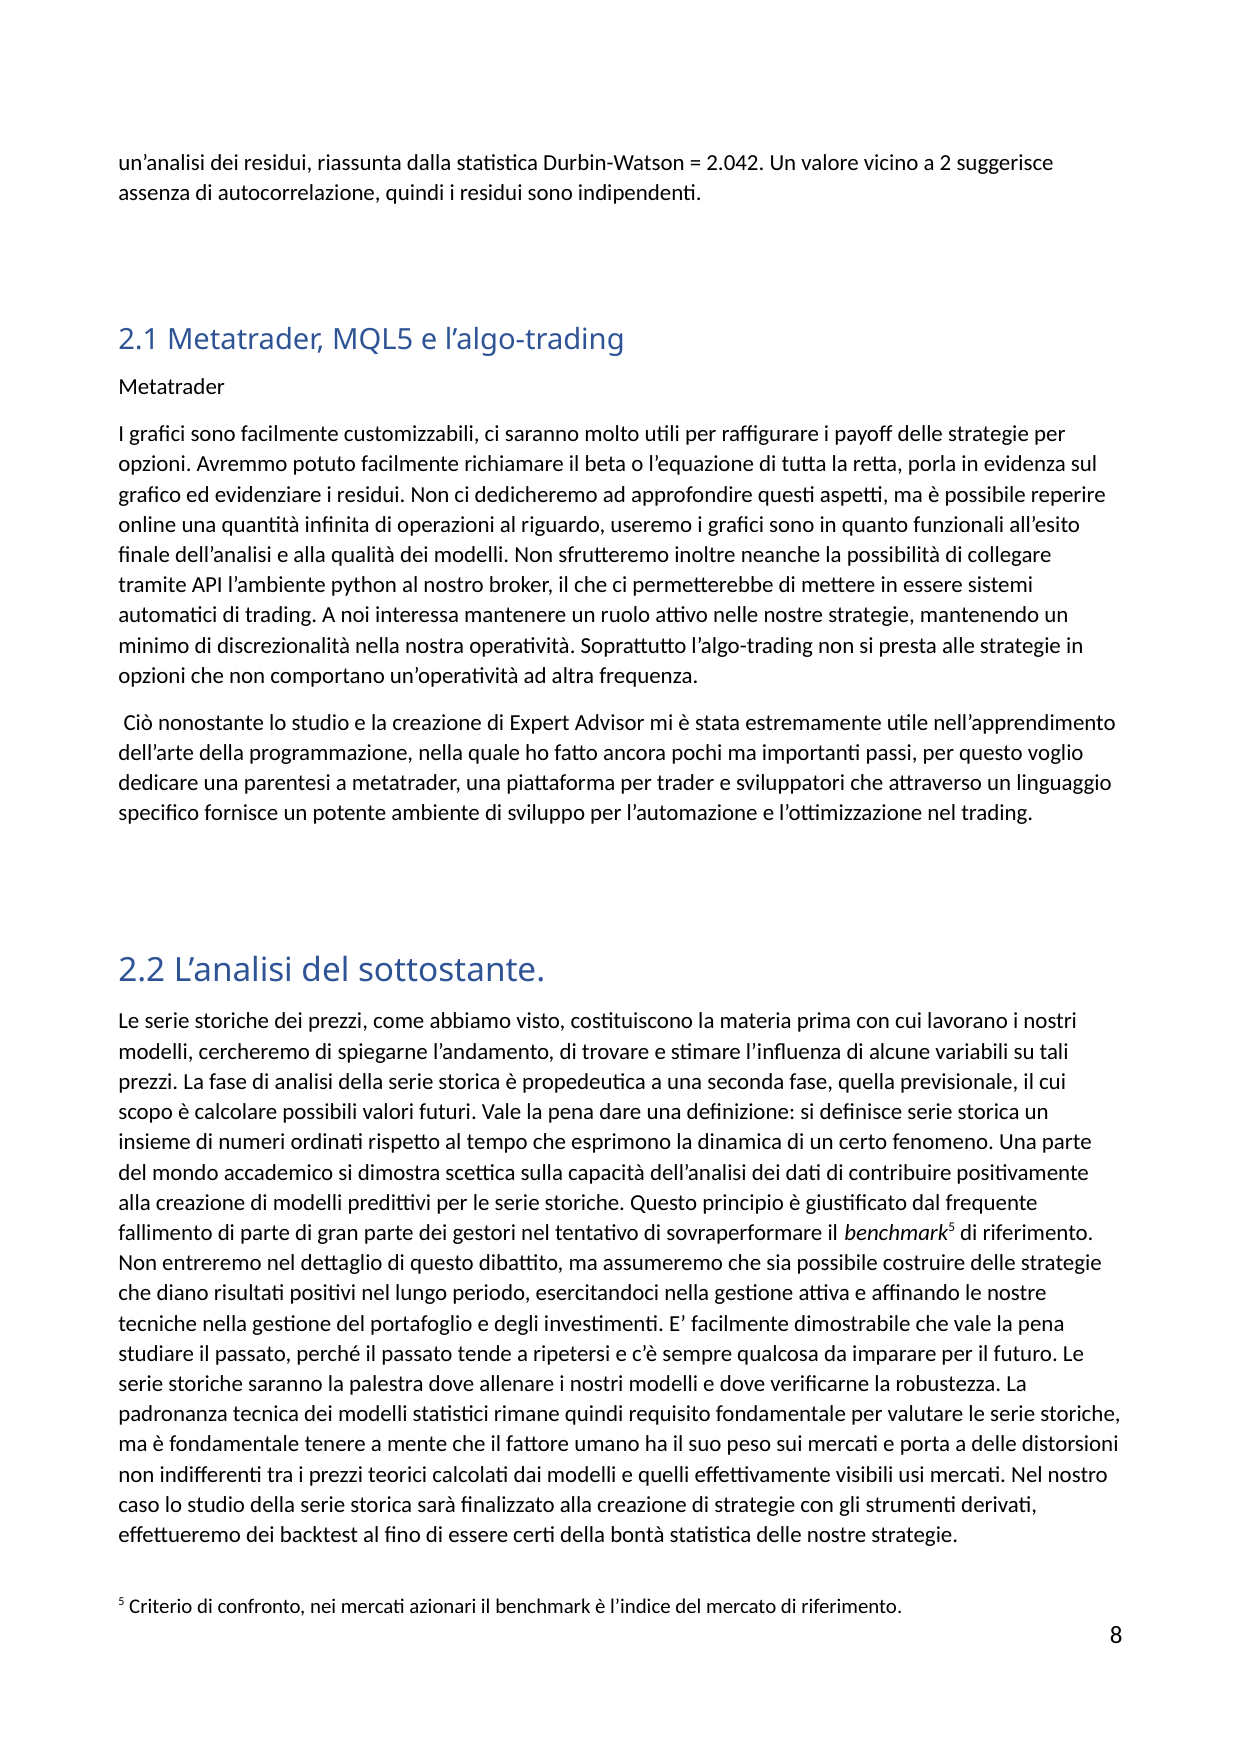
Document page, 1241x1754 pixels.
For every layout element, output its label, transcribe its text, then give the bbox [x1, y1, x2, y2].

text Metatrader [118, 372, 1122, 400]
subtitle 2.2 L’analisi del sottostante. [118, 946, 1122, 992]
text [118, 148, 1122, 206]
text Ciò nonostante lo studio e la creazione di Expert Advisor mi è stata estremamente utile nell’apprendimento dell’arte della programmazione, nella quale ho fatto ancora pochi ma importanti passi, per questo voglio dedicare una parentesi a metatrader, una piattaforma per trader e sviluppatori che attraverso un linguaggio specifico fornisce un potente ambiente di sviluppo per l’automazione e l’ottimizzazione nel trading. [118, 708, 1122, 826]
subtitle 2.1 Metatrader, MQL5 e l’algo-trading [118, 318, 1122, 358]
text I grafici sono facilmente customizzabili, ci saranno molto utili per raffigurare i payoff delle strategie per opzioni. Avremmo potuto facilmente richiamare il beta o l’equazione di tutta la retta, porla in evidenza sul grafico ed evidenziare i residui. Non ci dedicheremo ad approfondire questi aspetti, ma è possibile reperire online una quantità infinita di operazioni al riguardo, useremo i grafici sono in quanto funzionali all’esito finale dell’analisi e alla qualità dei modelli. Non sfrutteremo inoltre neanche la possibilità di collegare tramite API l’ambiente python al nostro broker, il che ci permetterebbe di mettere in essere sistemi automatici di trading. A noi interessa mantenere un ruolo attivo nelle nostre strategie, mantenendo un minimo di discrezionalità nella nostra operatività. Soprattutto l’algo-trading non si presta alle strategie in opzioni che non comportano un’operatività ad altra frequenza. [118, 419, 1122, 689]
text Le serie storiche dei prezzi, come abbiamo visto, costituiscono la materia prima con cui lavorano i nostri modelli, cercheremo di spiegarne l’andamento, di trovare e stimare l’influenza di alcune variabili su tali prezzi. La fase di analisi della serie storica è propedeutica a una seconda fase, quella previsionale, il cui scopo è calcolare possibili valori futuri. Vale la pena dare una definizione: si definisce serie storica un insieme di numeri ordinati rispetto al tempo che esprimono la dinamica di un certo fenomeno. Una parte del mondo accademico si dimostra scettica sulla capacità dell’analisi dei dati di contribuire positivamente alla creazione di modelli predittivi per le serie storiche. Questo principio è giustificato dal frequente fallimento di parte di gran parte dei gestori nel tentativo di sovraperformare il benchmark di riferimento. Non entreremo nel dettaglio di questo dibattito, ma assumeremo che sia possibile costruire delle strategie che diano risultati positivi nel lungo periodo, esercitandoci nella gestione attiva e affinando le nostre tecniche nella gestione del portafoglio e degli investimenti. E’ facilmente dimostrabile che vale la pena studiare il passato, perché il passato tende a ripetersi e c’è sempre qualcosa da imparare per il futuro. Le serie storiche saranno la palestra dove allenare i nostri modelli e dove verificarne la robustezza. La padronanza tecnica dei modelli statistici rimane quindi requisito fondamentale per valutare le serie storiche, ma è fondamentale tenere a mente che il fattore umano ha il suo peso sui mercati e porta a delle distorsioni non indifferenti tra i prezzi teorici calcolati dai modelli e quelli effettivamente visibili usi mercati. Nel nostro caso lo studio della serie storica sarà finalizzato alla creazione di strategie con gli strumenti derivati, effettueremo dei backtest al fino di essere certi della bontà statistica delle nostre strategie. [118, 1007, 1122, 1548]
